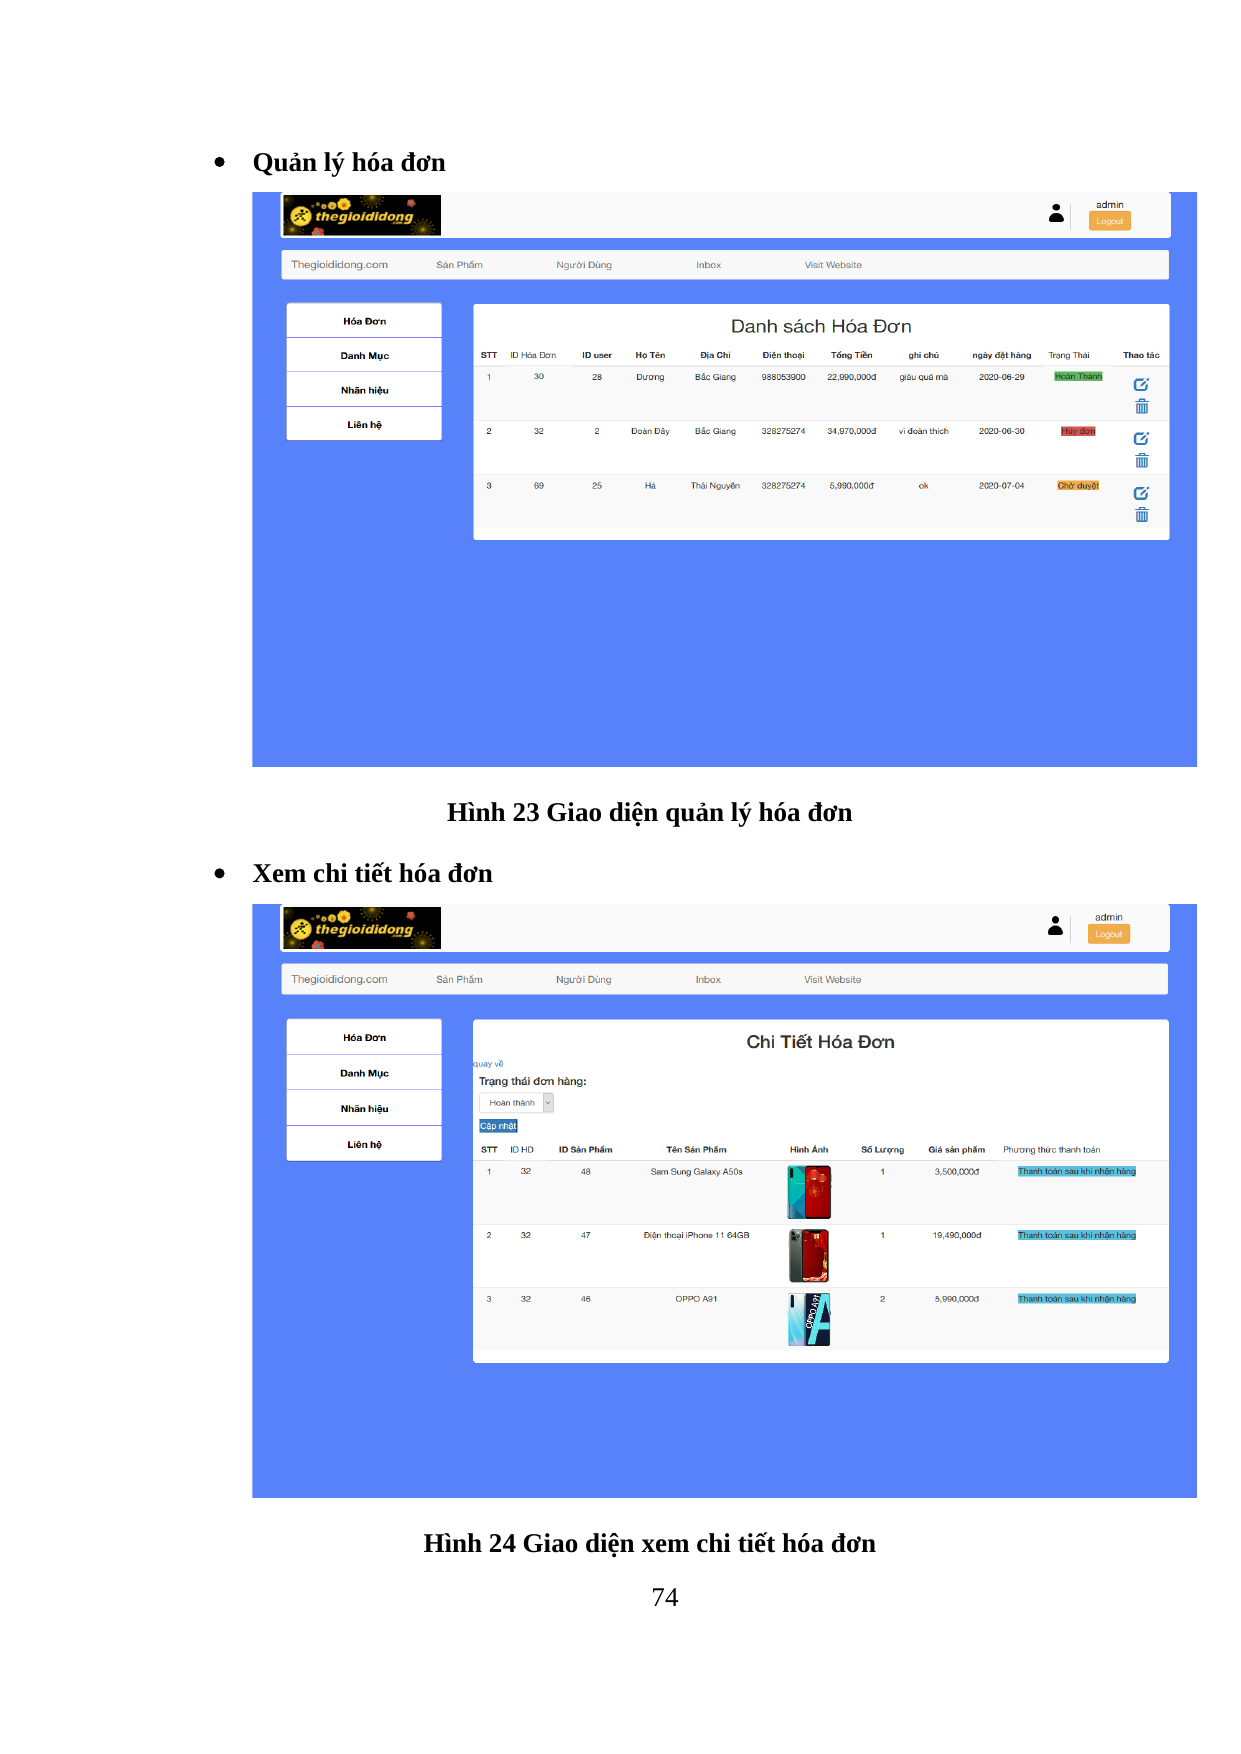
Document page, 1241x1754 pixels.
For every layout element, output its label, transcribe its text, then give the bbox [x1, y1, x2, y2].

list Xem chi tiết hóa đơn [215, 858, 1122, 889]
picture [252, 904, 1197, 1498]
picture [252, 192, 1198, 767]
list Quản lý hóa đơn [215, 146, 1122, 177]
